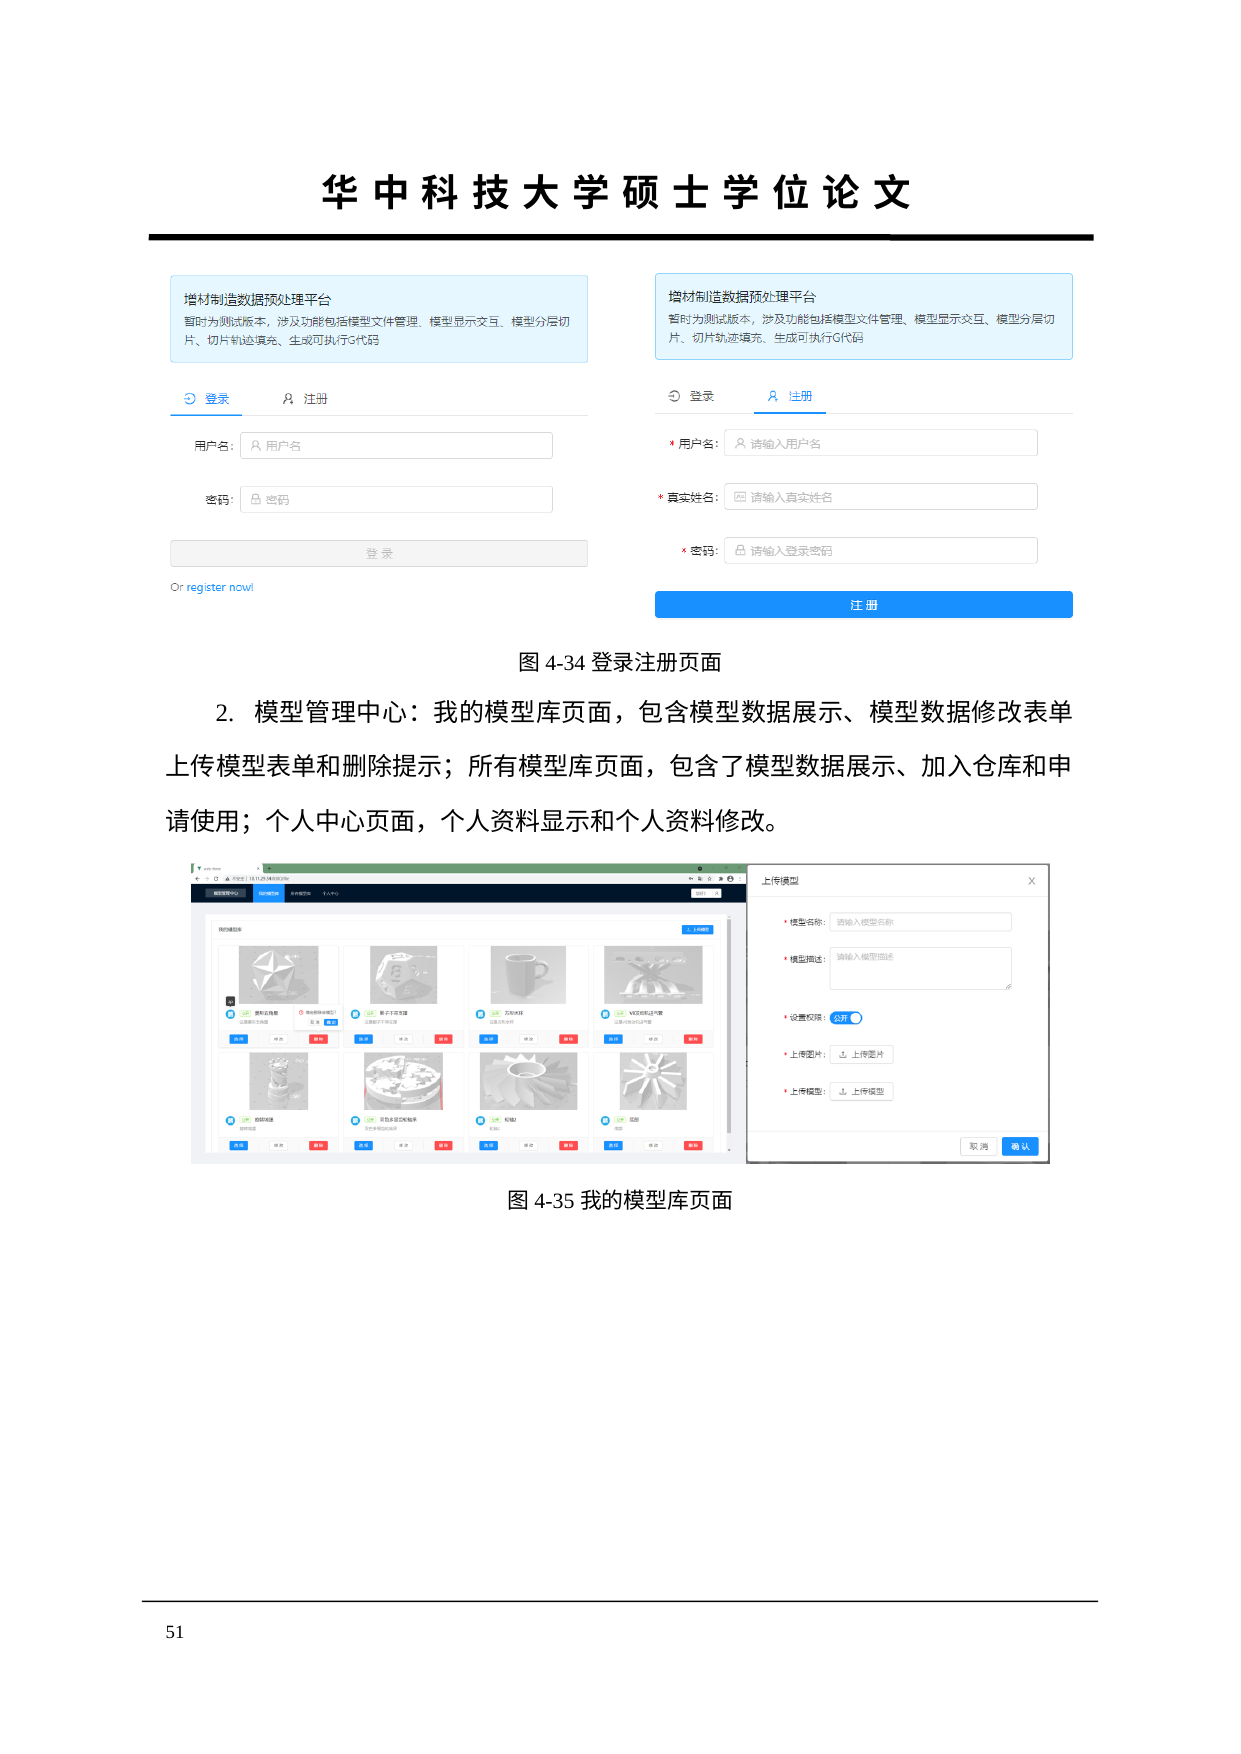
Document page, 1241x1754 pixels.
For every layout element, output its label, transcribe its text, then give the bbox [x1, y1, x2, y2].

list 模型管理中心：我的模型库页面，包含模型数据展示、模型数据修改表单、上传模型表单和删除提示；所有模型库页面，包含了模型数据展示、加入仓库和申请使用；个人中心页面，个人资料显示和个人资料修改。 [165, 692, 1075, 837]
picture [187, 855, 1053, 1169]
picture [165, 265, 1081, 631]
